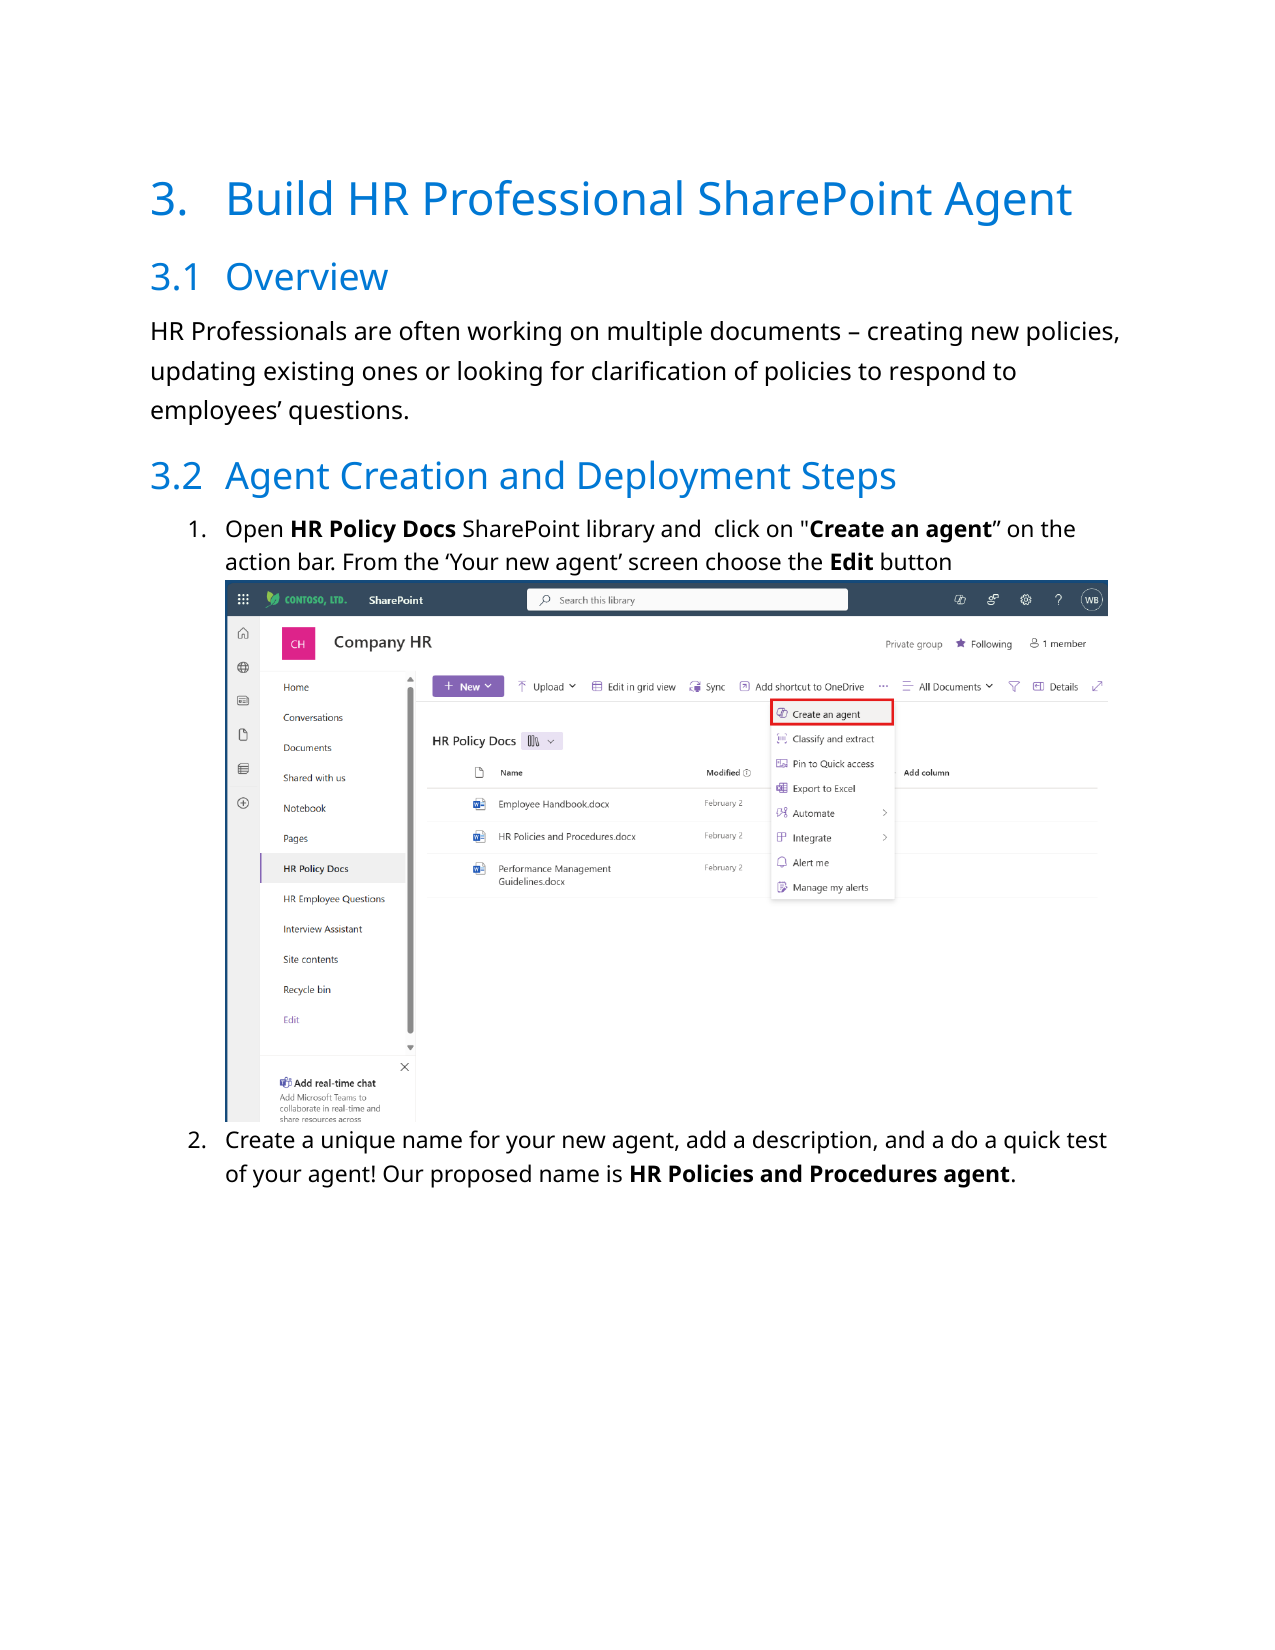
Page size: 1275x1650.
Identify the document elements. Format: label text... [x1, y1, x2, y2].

text Build HR Professional SharePoint Agent [150, 167, 1125, 229]
text HR Professionals are often working on multiple documents – creating new policies, updating existing ones or looking for clarification of policies to respond to employees’ questions. [150, 314, 1125, 427]
text Agent Creation and Deployment Steps [150, 449, 1125, 500]
picture [225, 580, 1108, 1122]
list Create a unique name for your new agent, add a description, and a do a quick test of your agent! Our proposed name is HR Policies and Procedures agent. [187, 1124, 1125, 1189]
text Overview [150, 251, 1125, 302]
